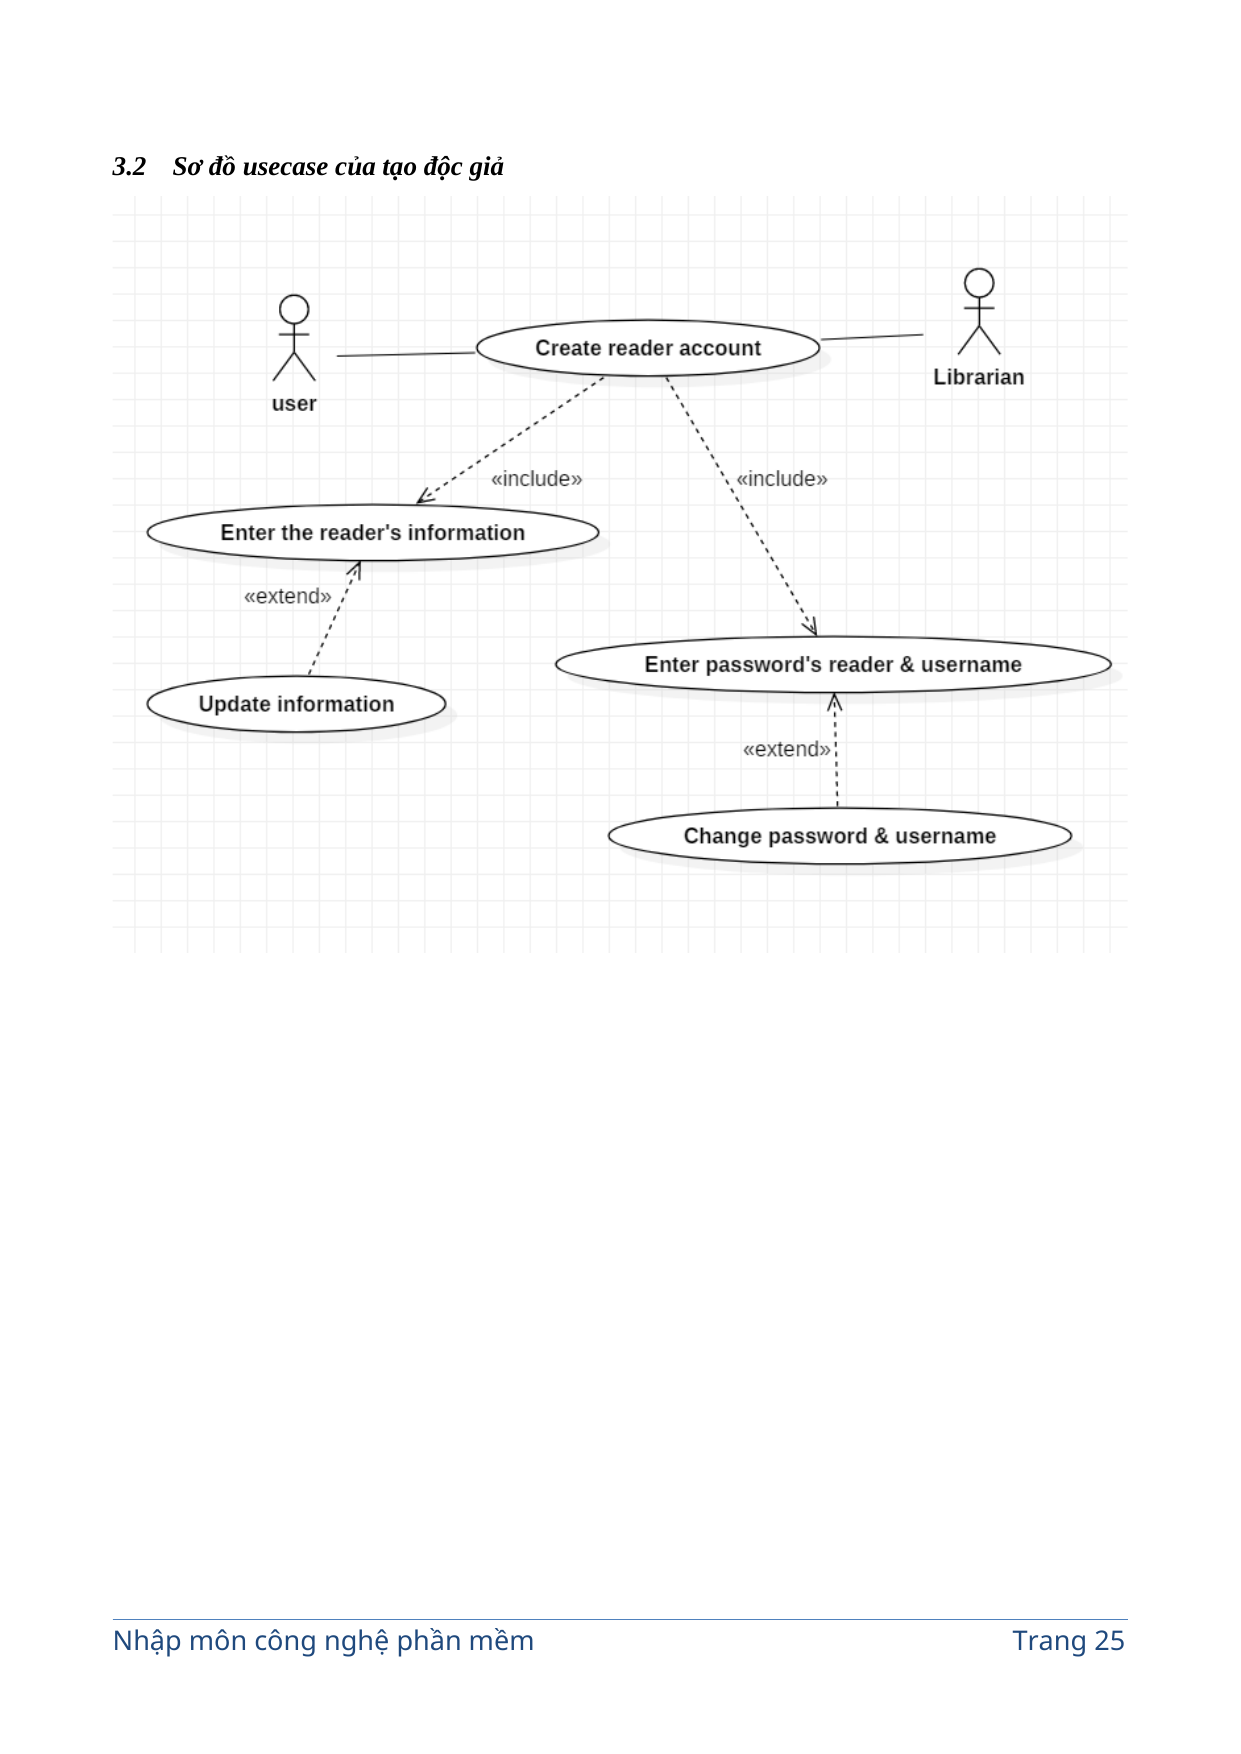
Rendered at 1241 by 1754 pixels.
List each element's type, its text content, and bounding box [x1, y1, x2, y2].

picture [112, 196, 1128, 953]
subtitle Sơ đồ usecase của tạo độc giả [112, 150, 1128, 181]
